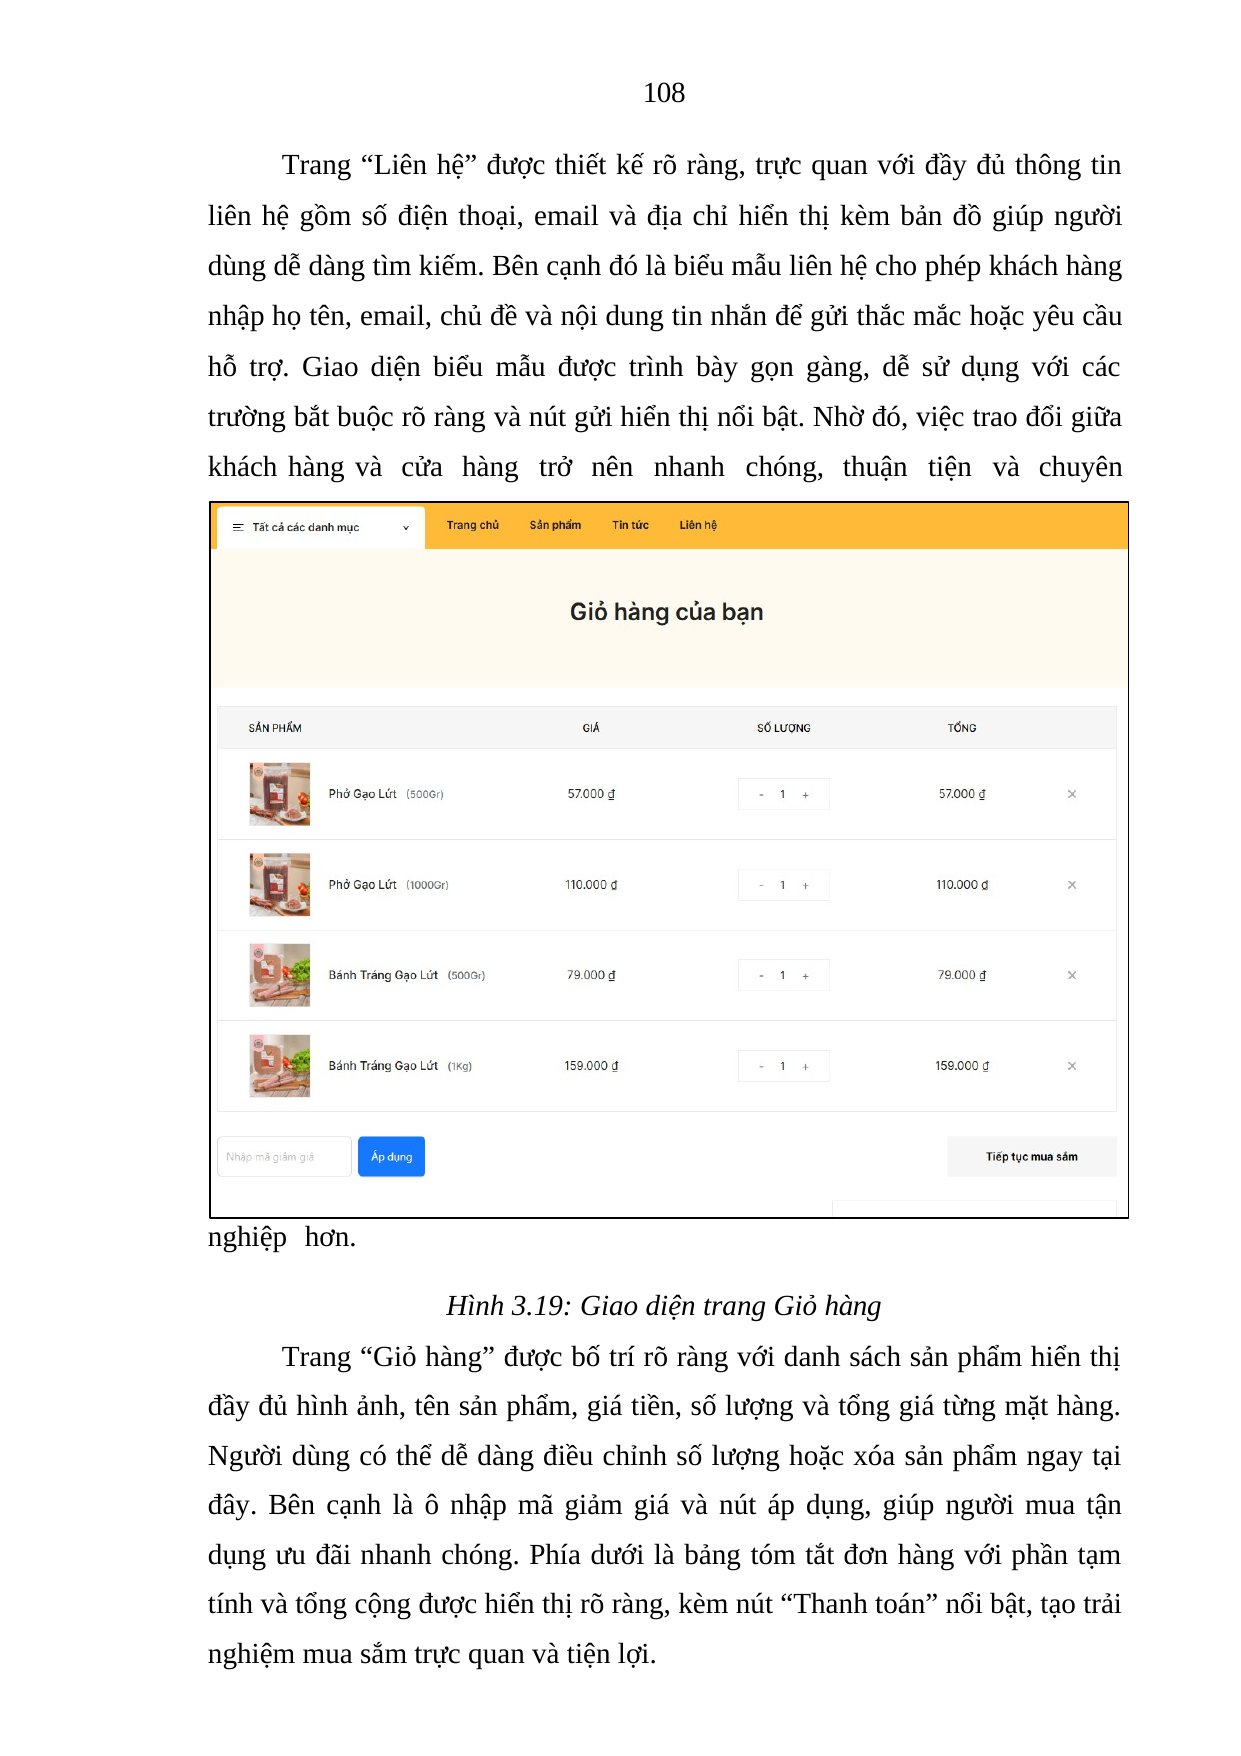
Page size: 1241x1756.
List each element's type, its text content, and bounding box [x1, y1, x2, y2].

text Hình 3.19: Giao diện trang Giỏ hàng [446, 1288, 1137, 1321]
picture [211, 503, 1128, 1217]
text Trang “Giỏ hàng” được bố trí rõ ràng với danh sách sản phẩm hiển thị đầy đủ hình ảnh, tên sản phẩm, giá tiền, số lượng và tổng giá từng mặt hàng. Người dùng có thể dễ dàng điều chỉnh số lượng hoặc xóa sản phẩm ngay tại đây. Bên cạnh là ô nhập mã giảm giá và nút áp dụng, giúp người mua tận dụng ưu đãi nhanh chóng. Phía dưới là bảng tóm tắt đơn hàng với phần tạm tính và tổng cộng được hiển thị rõ ràng, kèm nút “Thanh toán” nổi bật, tạo trải nghiệm mua sắm trực quan và tiện lợi. [208, 1339, 1122, 1670]
